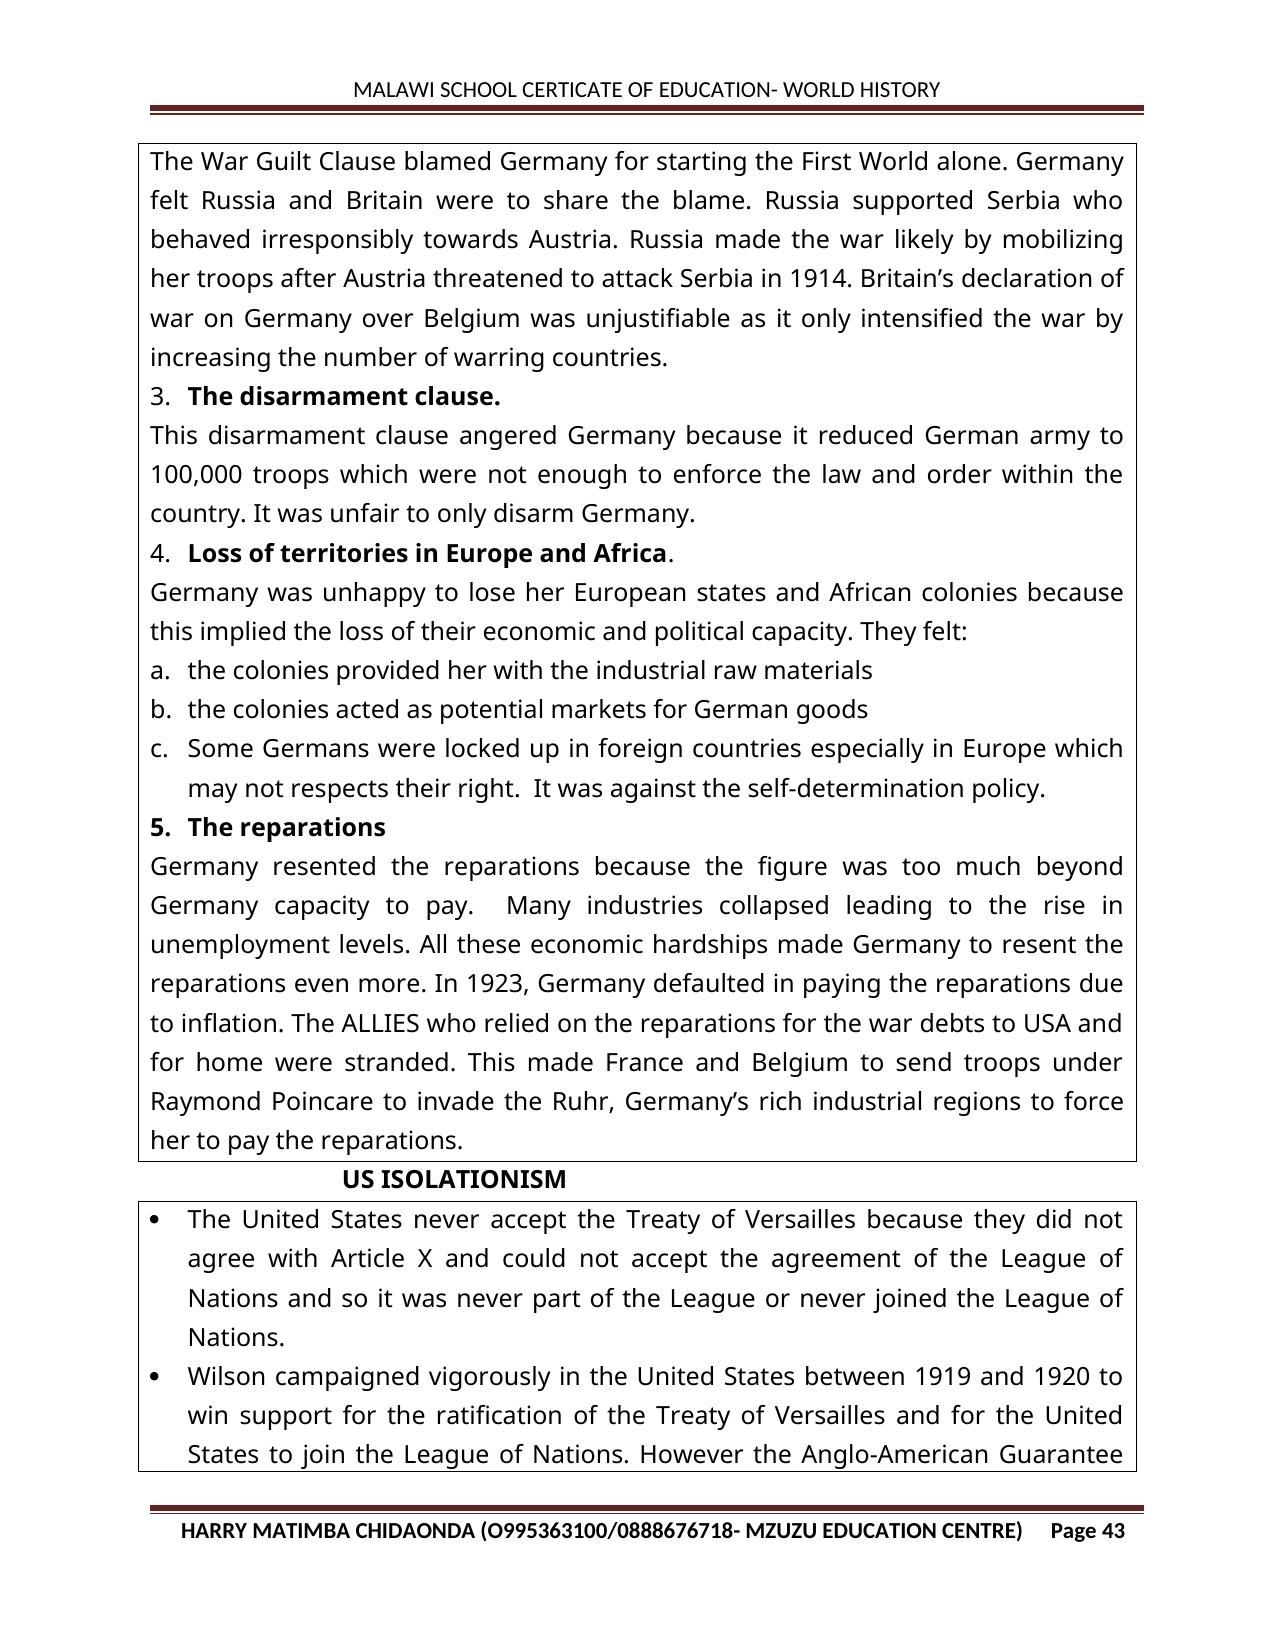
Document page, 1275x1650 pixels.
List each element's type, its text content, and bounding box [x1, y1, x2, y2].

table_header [139, 144, 1136, 1161]
text US ISOLATIONISM [225, 1162, 1144, 1196]
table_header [139, 1202, 1136, 1471]
